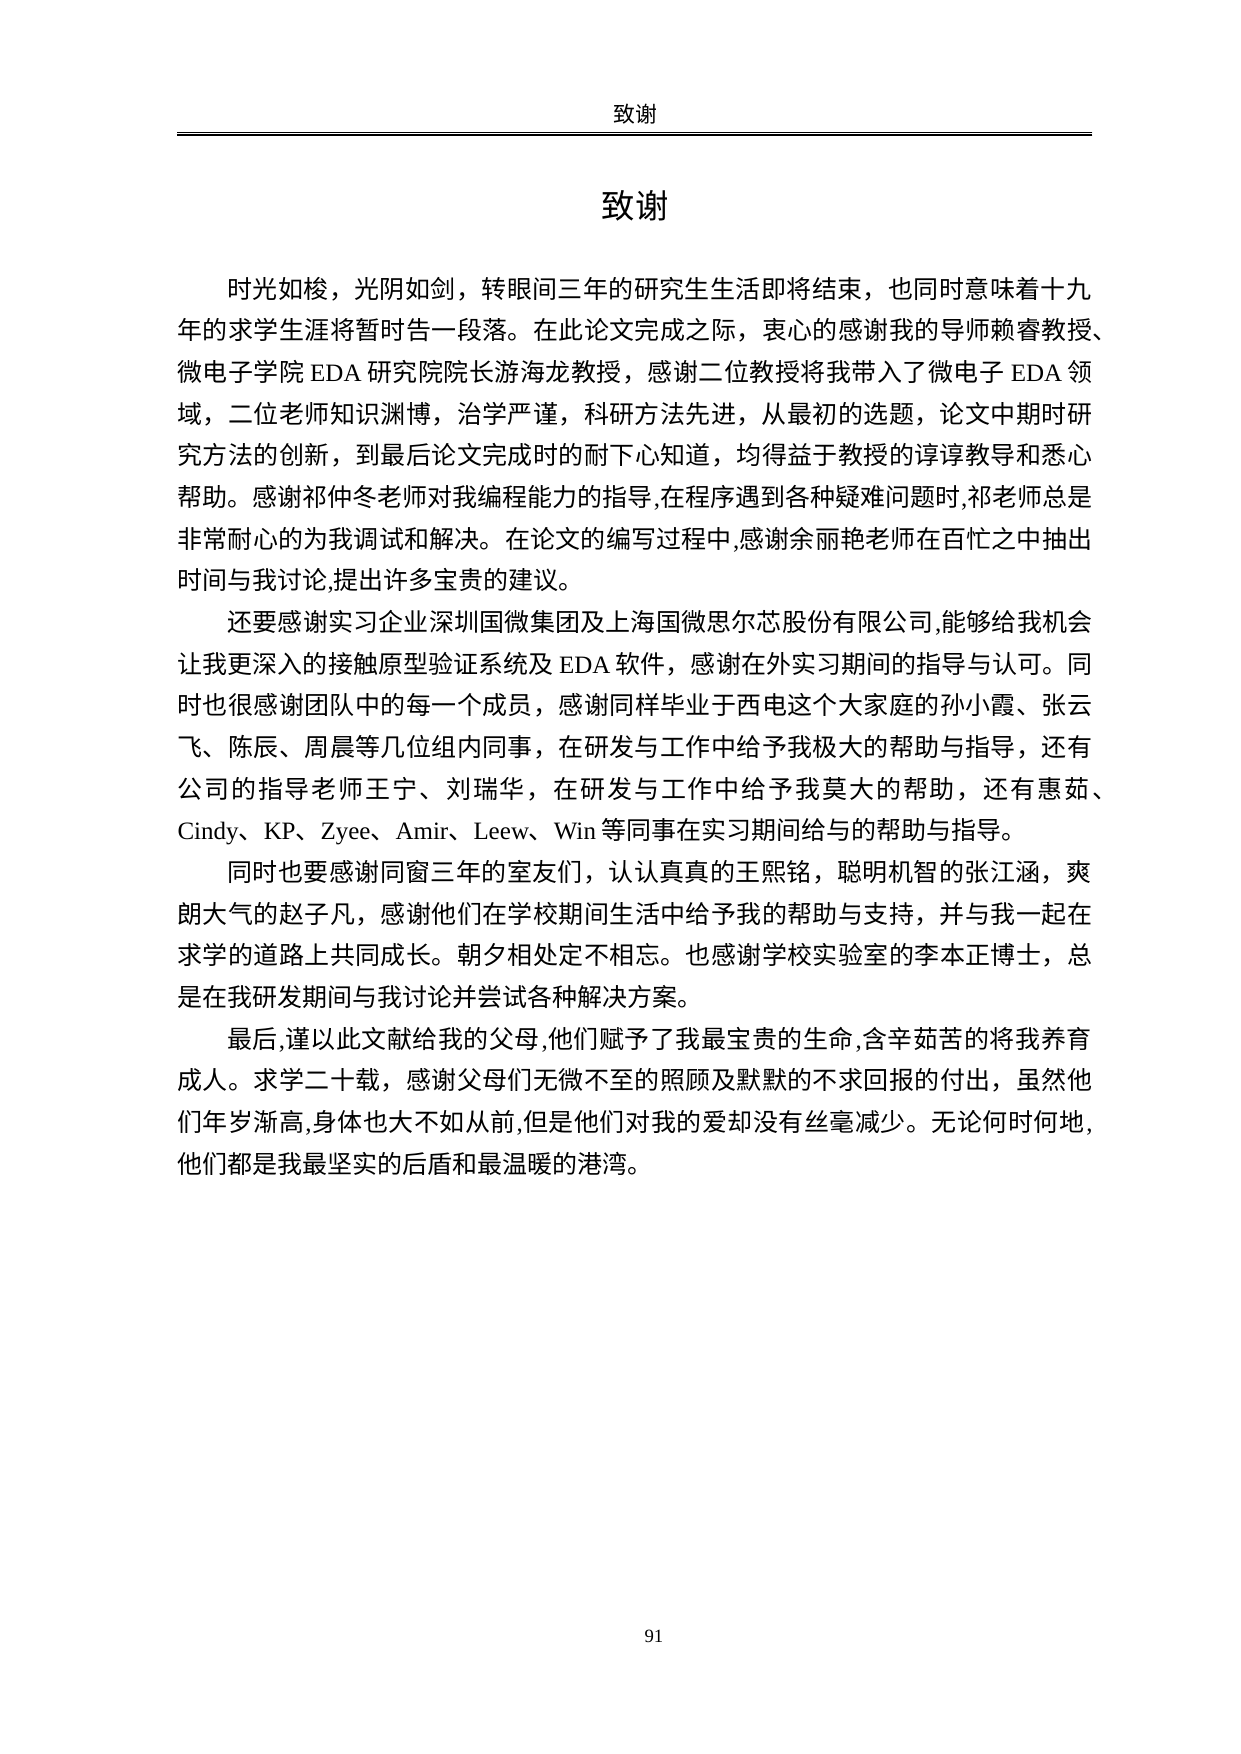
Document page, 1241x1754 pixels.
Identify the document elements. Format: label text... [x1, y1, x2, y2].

text 还要感谢实习企业深圳国微集团及上海国微思尔芯股份有限公司,能够给我机会让我更深入的接触原型验证系统及EDA软件，感谢在外实习期间的指导与认可。同时也很感谢团队中的每一个成员，感谢同样毕业于西电这个大家庭的孙小霞、张云飞、陈辰、周晨等几位组内同事，在研发与工作中给予我极大的帮助与指导，还有公司的指导老师王宁、刘瑞华，在研发与工作中给予我莫大的帮助，还有惠茹、Cindy、KP、Zyee、Amir、Leew、Win等同事在实习期间给与的帮助与指导。 [177, 598, 1092, 848]
text 最后,谨以此文献给我的父母,他们赋予了我最宝贵的生命,含辛茹苦的将我养育成人。求学二十载，感谢父母们无微不至的照顾及默默的不求回报的付出，虽然他们年岁渐高,身体也大不如从前,但是他们对我的爱却没有丝毫减少。无论何时何地,他们都是我最坚实的后盾和最温暖的港湾。 [177, 1015, 1092, 1181]
text 同时也要感谢同窗三年的室友们，认认真真的王熙铭，聪明机智的张江涵，爽朗大气的赵子凡，感谢他们在学校期间生活中给予我的帮助与支持，并与我一起在求学的道路上共同成长。朝夕相处定不相忘。也感谢学校实验室的李本正博士，总是在我研发期间与我讨论并尝试各种解决方案。 [177, 848, 1092, 1015]
text 时光如梭，光阴如剑，转眼间三年的研究生生活即将结束，也同时意味着十九年的求学生涯将暂时告一段落。在此论文完成之际，衷心的感谢我的导师赖睿教授、微电子学院EDA研究院院长游海龙教授，感谢二位教授将我带入了微电子EDA领域，二位老师知识渊博，治学严谨，科研方法先进，从最初的选题，论文中期时研究方法的创新，到最后论文完成时的耐下心知道，均得益于教授的谆谆教导和悉心帮助。感谢祁仲冬老师对我编程能力的指导,在程序遇到各种疑难问题时,祁老师总是非常耐心的为我调试和解决。在论文的编写过程中,感谢余丽艳老师在百忙之中抽出时间与我讨论,提出许多宝贵的建议。 [177, 265, 1092, 598]
text 致谢 [177, 186, 1092, 227]
